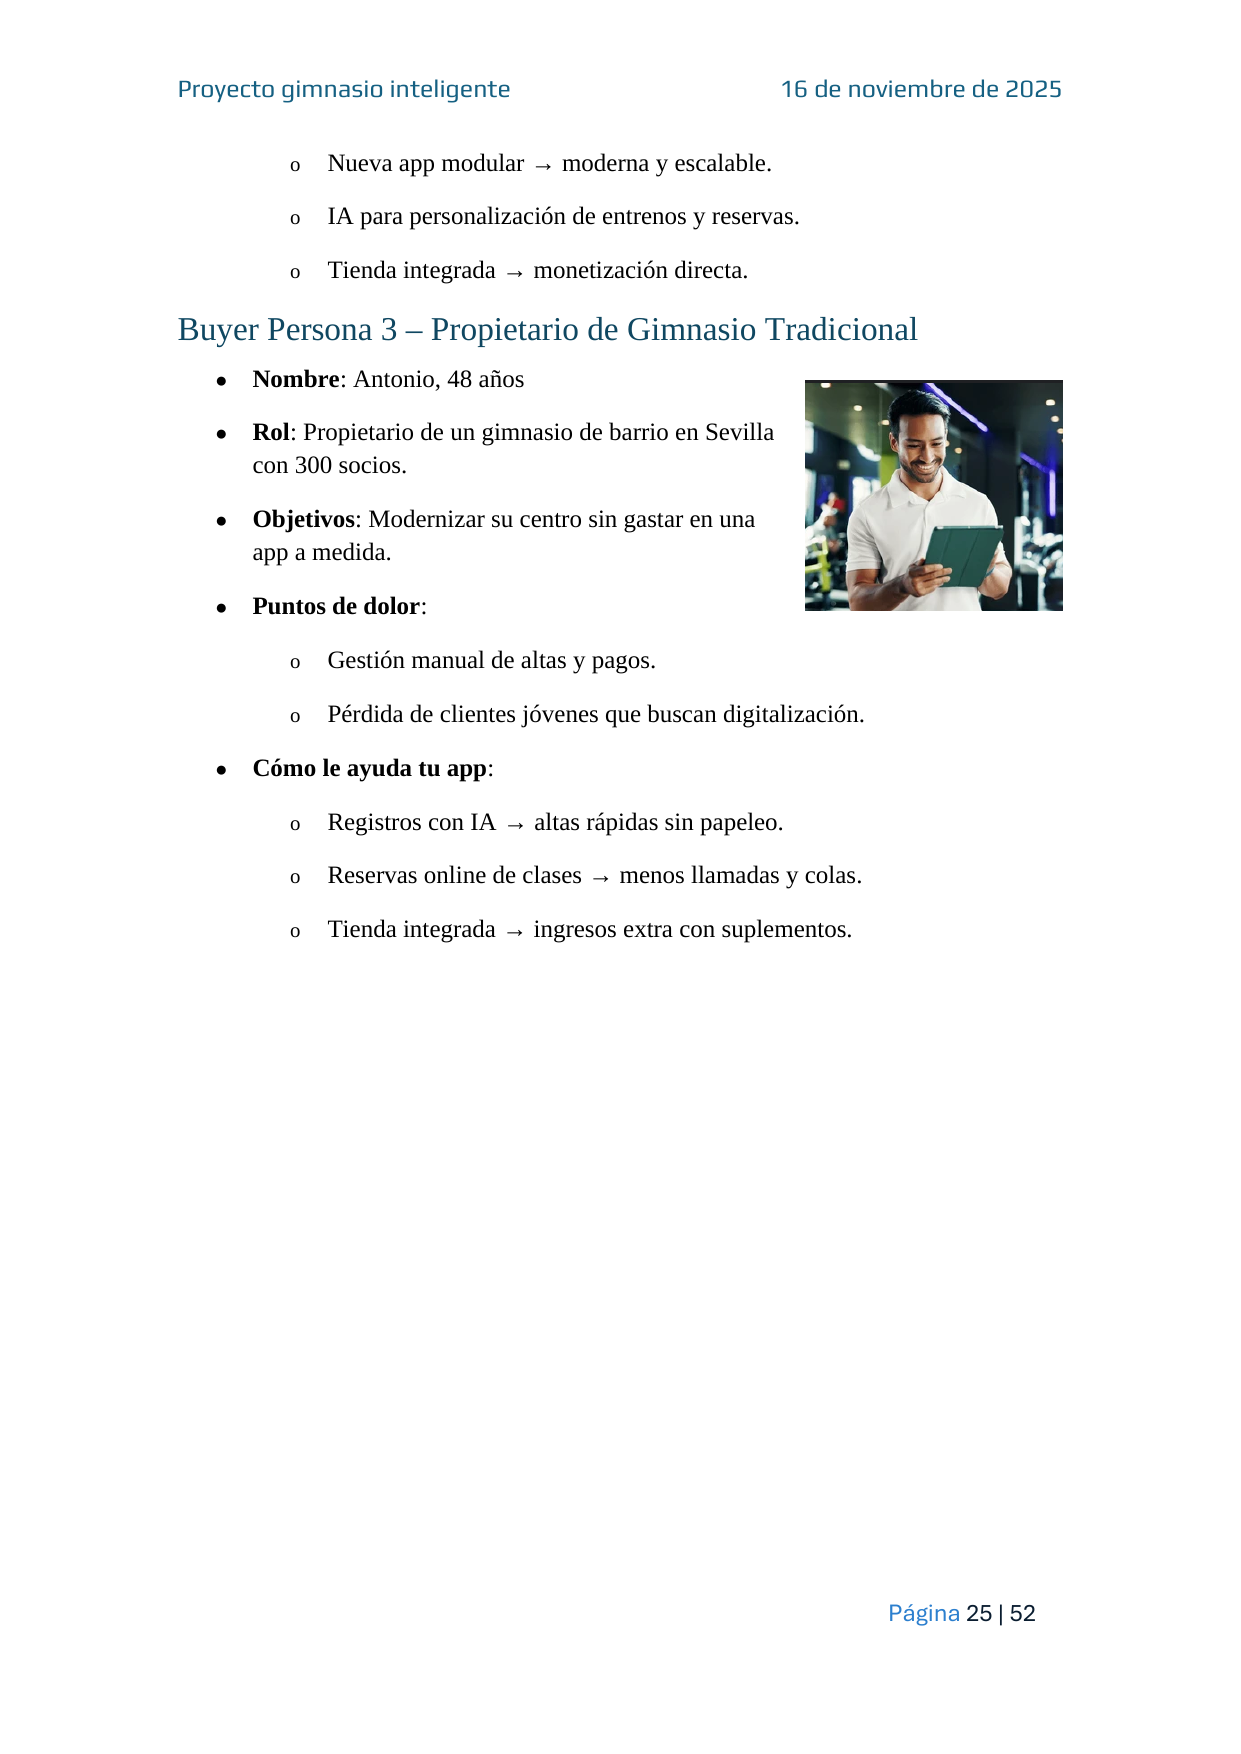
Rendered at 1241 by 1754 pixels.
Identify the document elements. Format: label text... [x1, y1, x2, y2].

list Puntos de dolor: [215, 591, 1063, 620]
list Gestión manual de altas y pagos. [290, 645, 1063, 674]
list Nombre: Antonio, 48 años [215, 364, 1063, 392]
list Pérdida de clientes jóvenes que buscan digitalización. [290, 699, 1063, 728]
list Reservas online de clases → menos llamadas y colas. [290, 861, 1063, 889]
list Tienda integrada → ingresos extra con suplementos. [290, 914, 1063, 943]
list IA para personalización de entrenos y reservas. [290, 201, 1063, 230]
list Cómo le ayuda tu app: [215, 753, 1063, 782]
list Objetivos: Modernizar su centro sin gastar en una app a medida. [215, 504, 805, 566]
list Registros con IA → altas rápidas sin papeleo. [290, 807, 1063, 835]
list Nueva app modular → moderna y escalable. [290, 148, 1063, 176]
list Rol: Propietario de un gimnasio de barrio en Sevilla con 300 socios. [215, 417, 805, 479]
list Tienda integrada → monetización directa. [290, 255, 1063, 284]
subtitle Buyer Persona 3 – Propietario de Gimnasio Tradicional [177, 309, 1063, 347]
picture [805, 380, 1063, 611]
